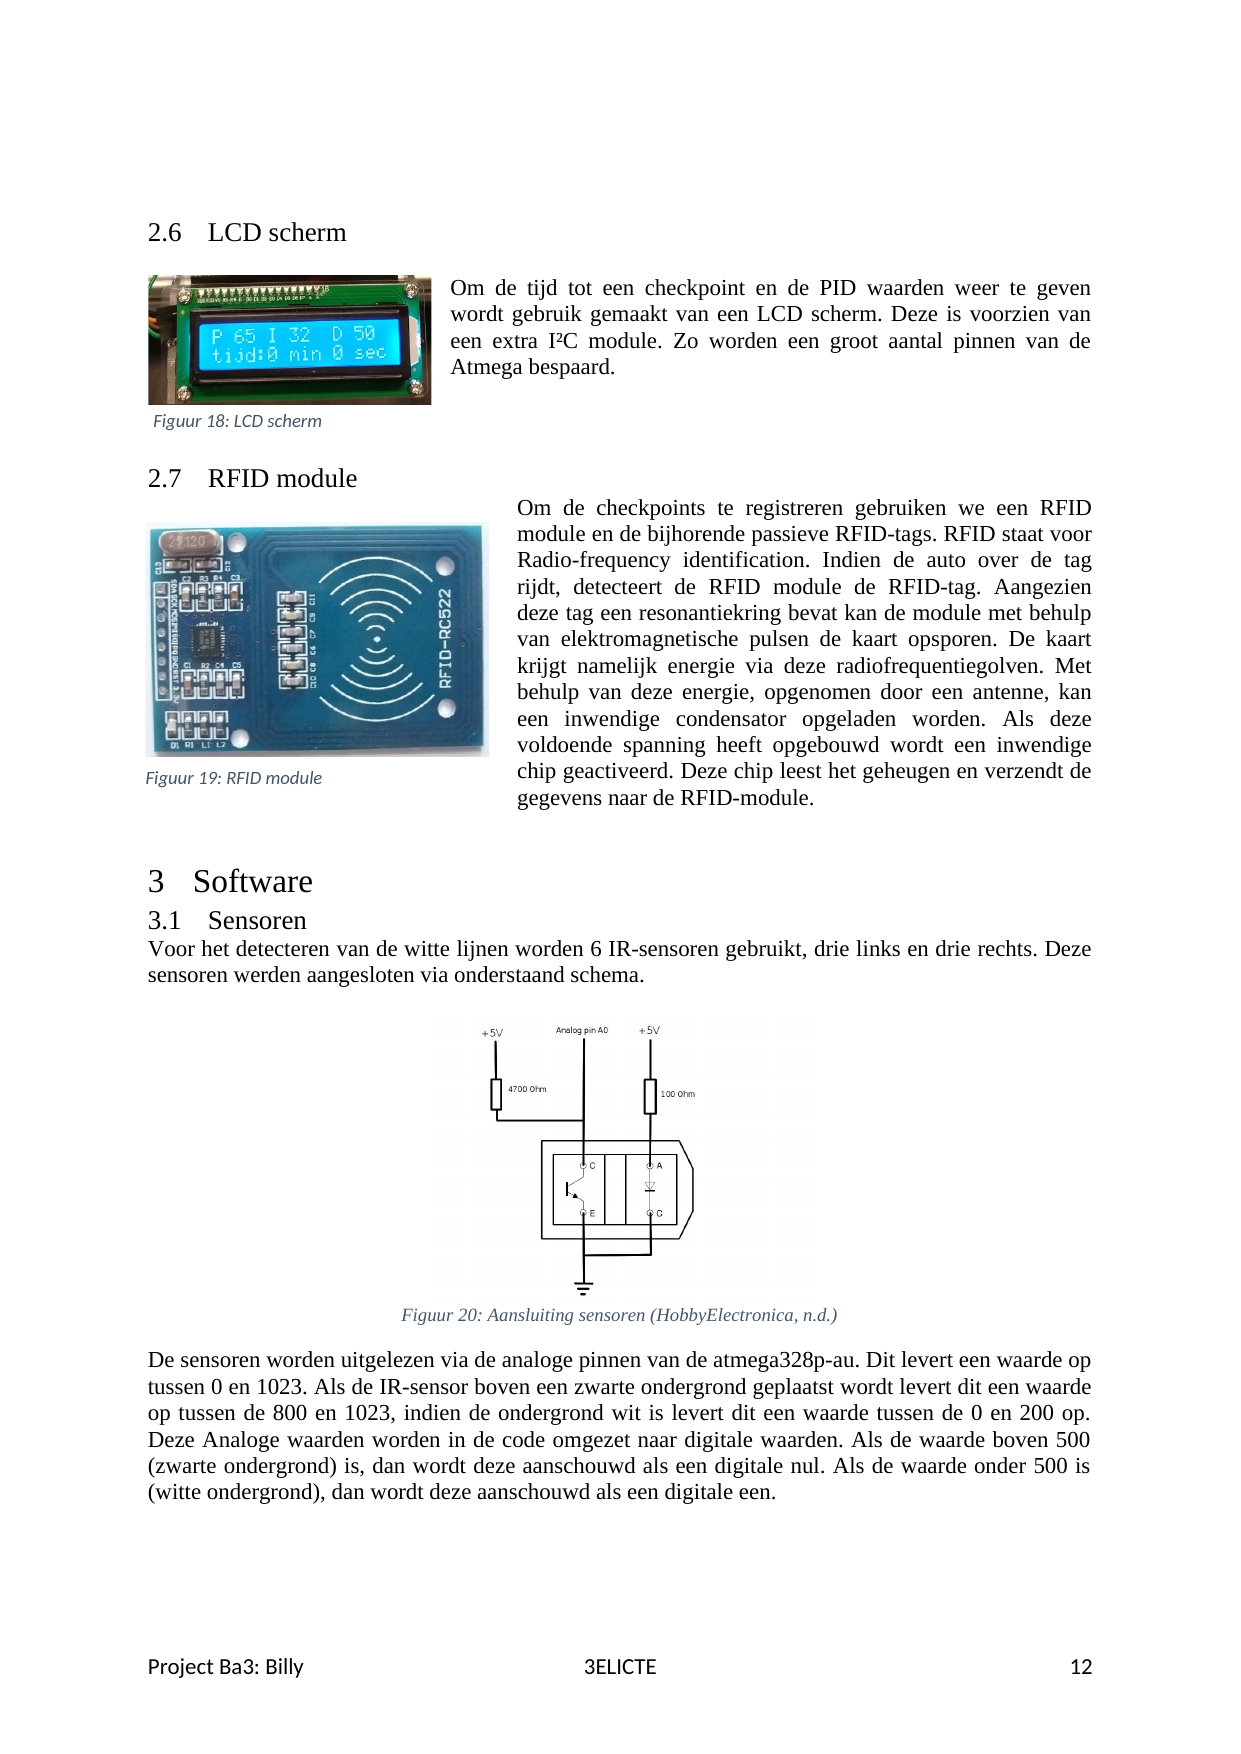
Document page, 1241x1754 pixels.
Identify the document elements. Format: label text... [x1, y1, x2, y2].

subtitle RFID module [148, 463, 1093, 494]
picture [430, 1014, 810, 1305]
picture [145, 522, 489, 757]
subtitle Software [148, 861, 1093, 900]
subtitle Sensoren [148, 904, 1093, 935]
text Om de checkpoints te registreren gebruiken we een RFID module en de bijhorende passieve RFID-tags. RFID staat voor Radio-frequency identification. Indien de auto over de tag rijdt, detecteert de RFID module de RFID-tag. Aangezien deze tag een resonantiekring bevat kan de module met behulp van elektromagnetische pulsen de kaart opsporen. De kaart krijgt namelijk energie via deze radiofrequentiegolven. Met behulp van deze energie, opgenomen door een antenne, kan een inwendige condensator opgeladen worden. Als deze voldoende spanning heeft opgebouwd wordt een inwendige chip geactiveerd. Deze chip leest het geheugen en verzendt de gegevens naar de RFID-module. [517, 494, 1093, 810]
picture [146, 275, 431, 404]
text De sensoren worden uitgelezen via de analoge pinnen van de atmega328p-au. Dit levert een waarde op tussen 0 en 1023. Als de IR-sensor boven een zwarte ondergrond geplaatst wordt levert dit een waarde op tussen de 800 en 1023, indien de ondergrond wit is levert dit een waarde tussen de 0 en 200 op. Deze Analoge waarden worden in de code omgezet naar digitale waarden. Als de waarde boven 500 (zwarte ondergrond) is, dan wordt deze aanschouwd als een digitale nul. Als de waarde onder 500 is (witte ondergrond), dan wordt deze aanschouwd als een digitale een. [148, 1347, 1093, 1505]
subtitle LCD scherm [148, 216, 1093, 248]
text Figuur 20: Aansluiting sensoren [148, 1304, 1093, 1326]
text Voor het detecteren van de witte lijnen worden 6 IR-sensoren gebruikt, drie links en drie rechts. Deze sensoren werden aangesloten via onderstaand schema. [148, 935, 1093, 988]
